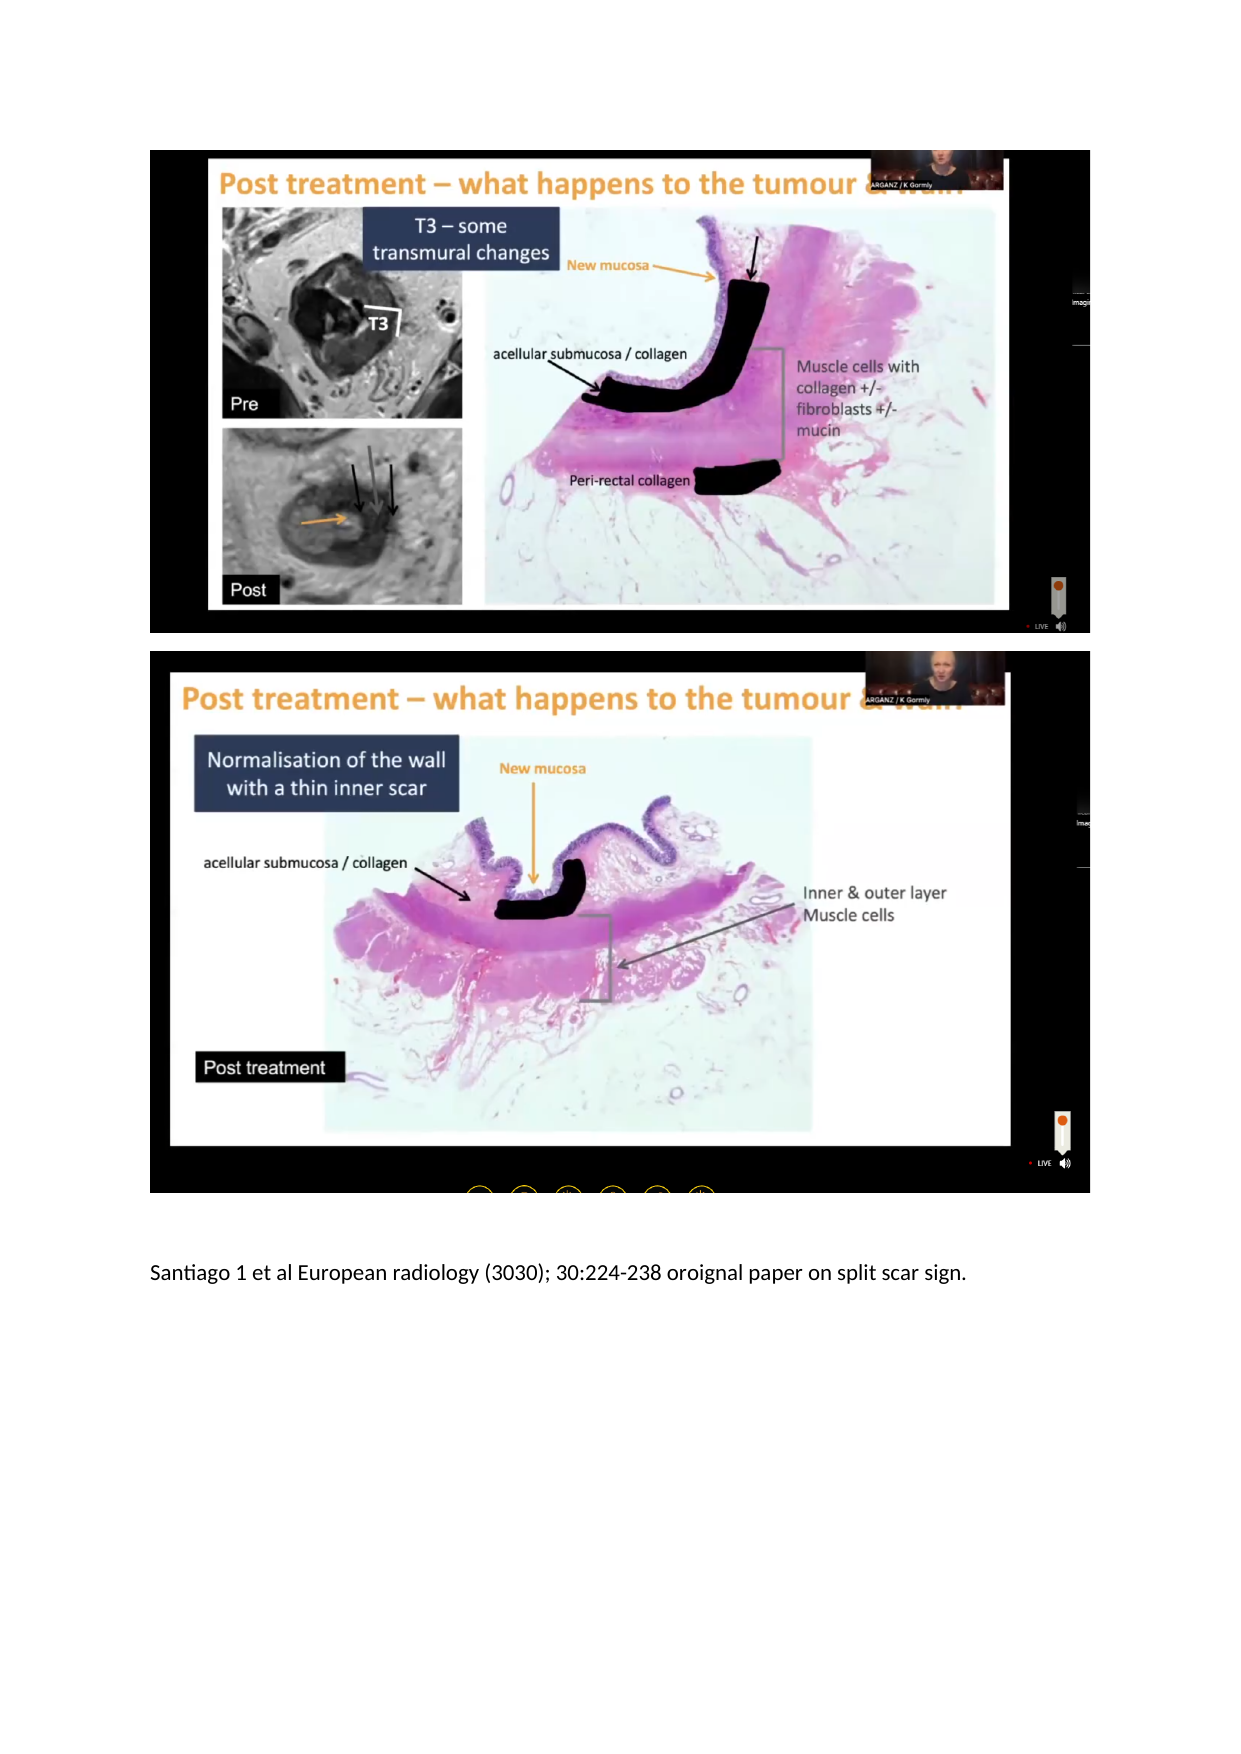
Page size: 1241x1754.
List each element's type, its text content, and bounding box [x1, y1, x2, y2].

text Santiago 1 et al European radiology (3030); 30:224-238 oroignal paper on split scar sign. [150, 1258, 1090, 1286]
picture [150, 651, 1091, 1193]
picture [150, 150, 1091, 633]
